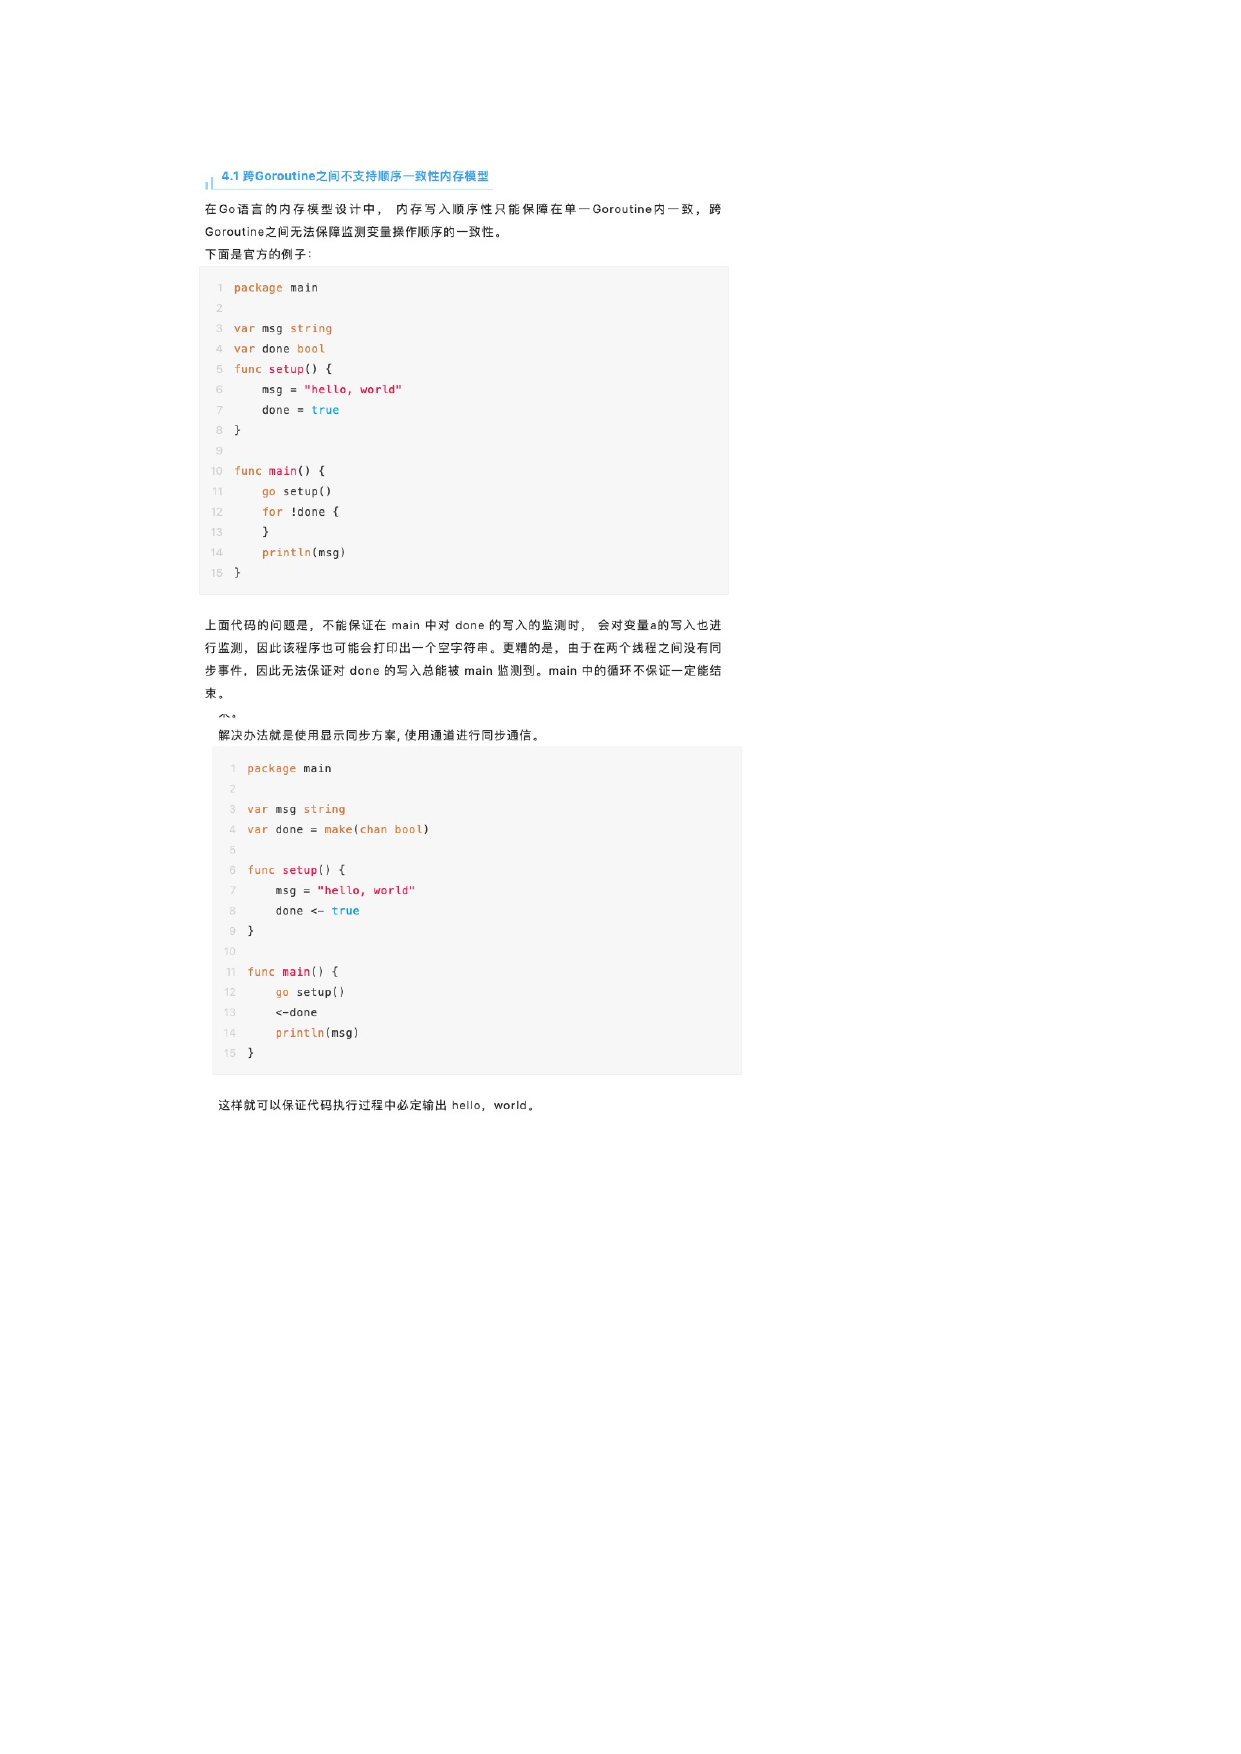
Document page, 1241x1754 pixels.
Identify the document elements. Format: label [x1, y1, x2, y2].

picture [187, 714, 774, 1116]
picture [187, 162, 746, 708]
